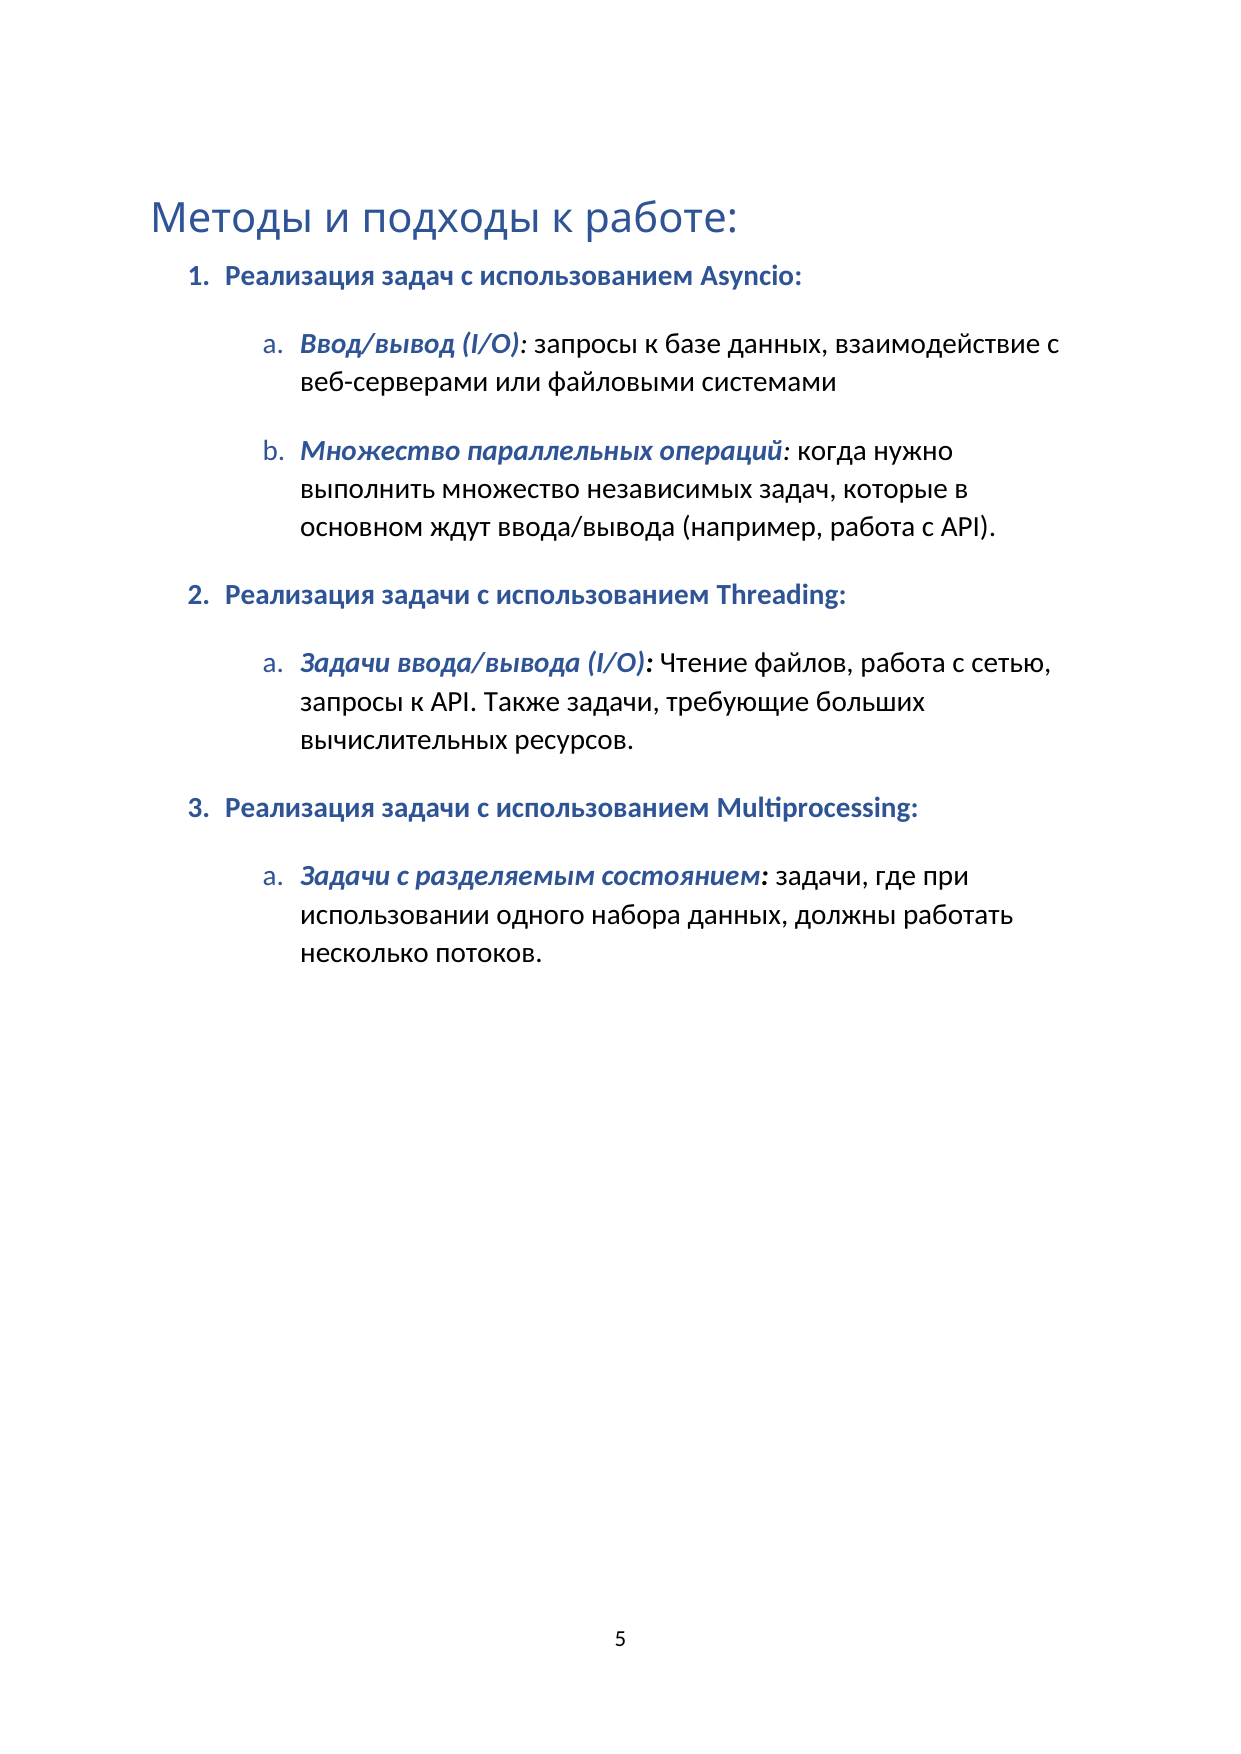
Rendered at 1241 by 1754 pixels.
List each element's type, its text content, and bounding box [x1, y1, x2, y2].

list Множество параллельных операций: когда нужно выполнить множество независимых задач, которые в основном ждут ввода/вывода (например, работа с API). [262, 432, 1090, 574]
list Реализация задачи с использованием Threading: [187, 576, 1090, 642]
list Ввод/вывод (I/O): запросы к базе данных, взаимодействие с веб-серверами или файловыми системами [262, 325, 1090, 429]
subtitle Методы и подходы к работе: [150, 187, 1090, 244]
list Реализация задачи с использованием Multiprocessing: [187, 789, 1090, 855]
list Задачи с разделяемым состоянием: задачи, где при использовании одного набора данных, должны работать несколько потоков. [262, 857, 1090, 970]
list Реализация задач с использованием Asyncio: [187, 257, 1090, 323]
list Задачи ввода/вывода (I/O): Чтение файлов, работа с сетью, запросы к API. Также задачи, требующие больших вычислительных ресурсов. [262, 644, 1090, 787]
